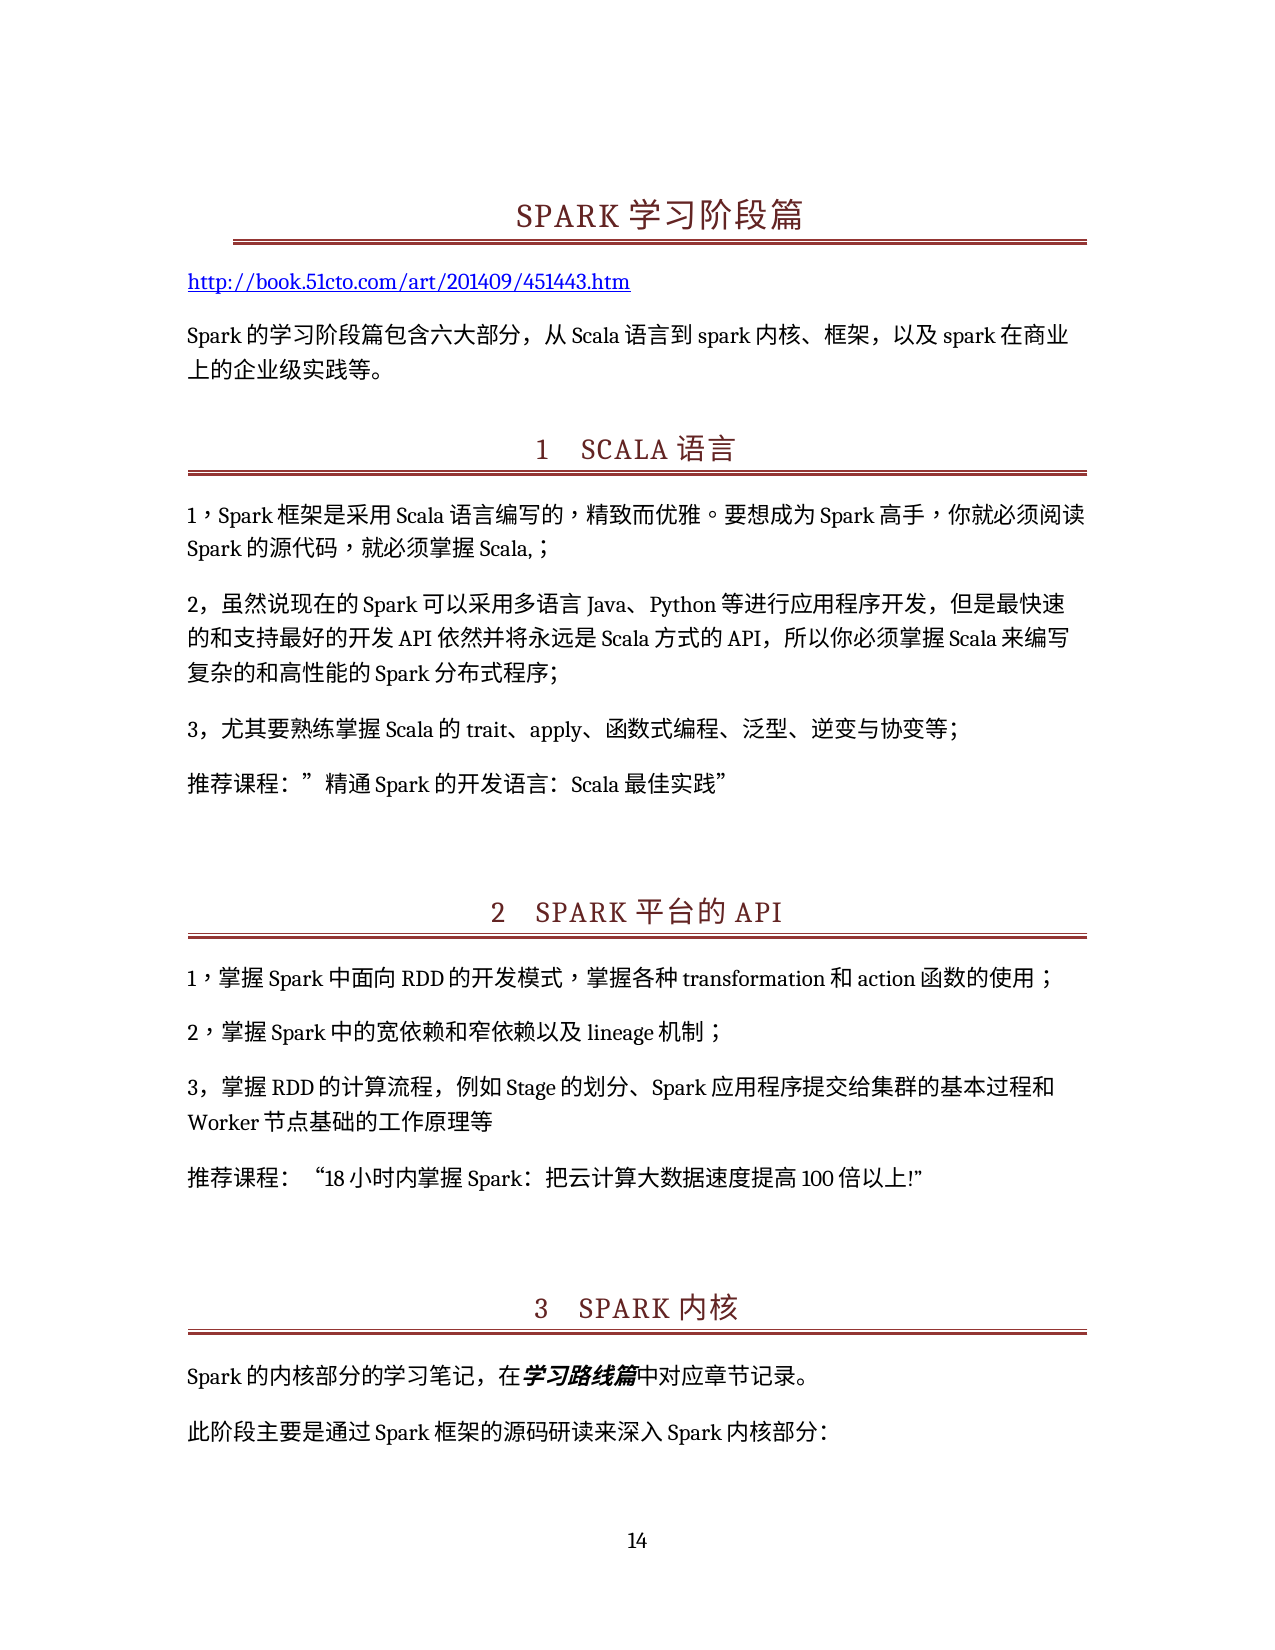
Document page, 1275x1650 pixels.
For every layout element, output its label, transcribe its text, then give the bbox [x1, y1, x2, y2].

text 3，掌握RDD的计算流程，例如Stage的划分、Spark应用程序提交给集群的基本过程和Worker节点基础的工作原理等 [187, 1069, 1087, 1137]
text Spark的内核部分的学习笔记，在学习路线篇中对应章节记录。 [187, 1358, 1087, 1391]
text Spark 的学习阶段篇包含六大部分，从Scala语言到spark内核、框架，以及spark在商业上的企业级实践等。 [187, 317, 1087, 385]
subtitle Spark学习阶段篇 [232, 192, 1087, 245]
subtitle Scala语言 [187, 428, 1087, 476]
text 推荐课程：”精通Spark的开发语言：Scala最佳实践” [187, 766, 1087, 799]
text 3，尤其要熟练掌握Scala的trait、apply、函数式编程、泛型、逆变与协变等； [187, 711, 1087, 744]
subtitle Spark内核 [187, 1284, 1087, 1335]
text http://book.51cto.com/art/201409/451443.htm [187, 268, 1087, 295]
text 此阶段主要是通过Spark框架的源码研读来深入Spark内核部分： [187, 1414, 1087, 1447]
subtitle Spark平台的API [187, 891, 1087, 939]
text 2，虽然说现在的Spark可以采用多语言Java、Python等进行应用程序开发，但是最快速的和支持最好的开发API依然并将永远是Scala方式的API，所以你必须掌握Scala来编写复杂的和高性能的Spark分布式程序； [187, 585, 1087, 688]
text 1，Spark框架是采用Scala语言编写的，精致而优雅。要想成为Spark高手，你就必须阅读Spark的源代码，就必须掌握Scala,； [187, 499, 1087, 563]
text 推荐课程：“18小时内掌握Spark：把云计算大数据速度提高100倍以上!” [187, 1160, 1087, 1193]
text 1，掌握Spark中面向RDD的开发模式，掌握各种transformation和action函数的使用； [187, 962, 1087, 993]
text 2，掌握Spark中的宽依赖和窄依赖以及lineage机制； [187, 1016, 1087, 1047]
